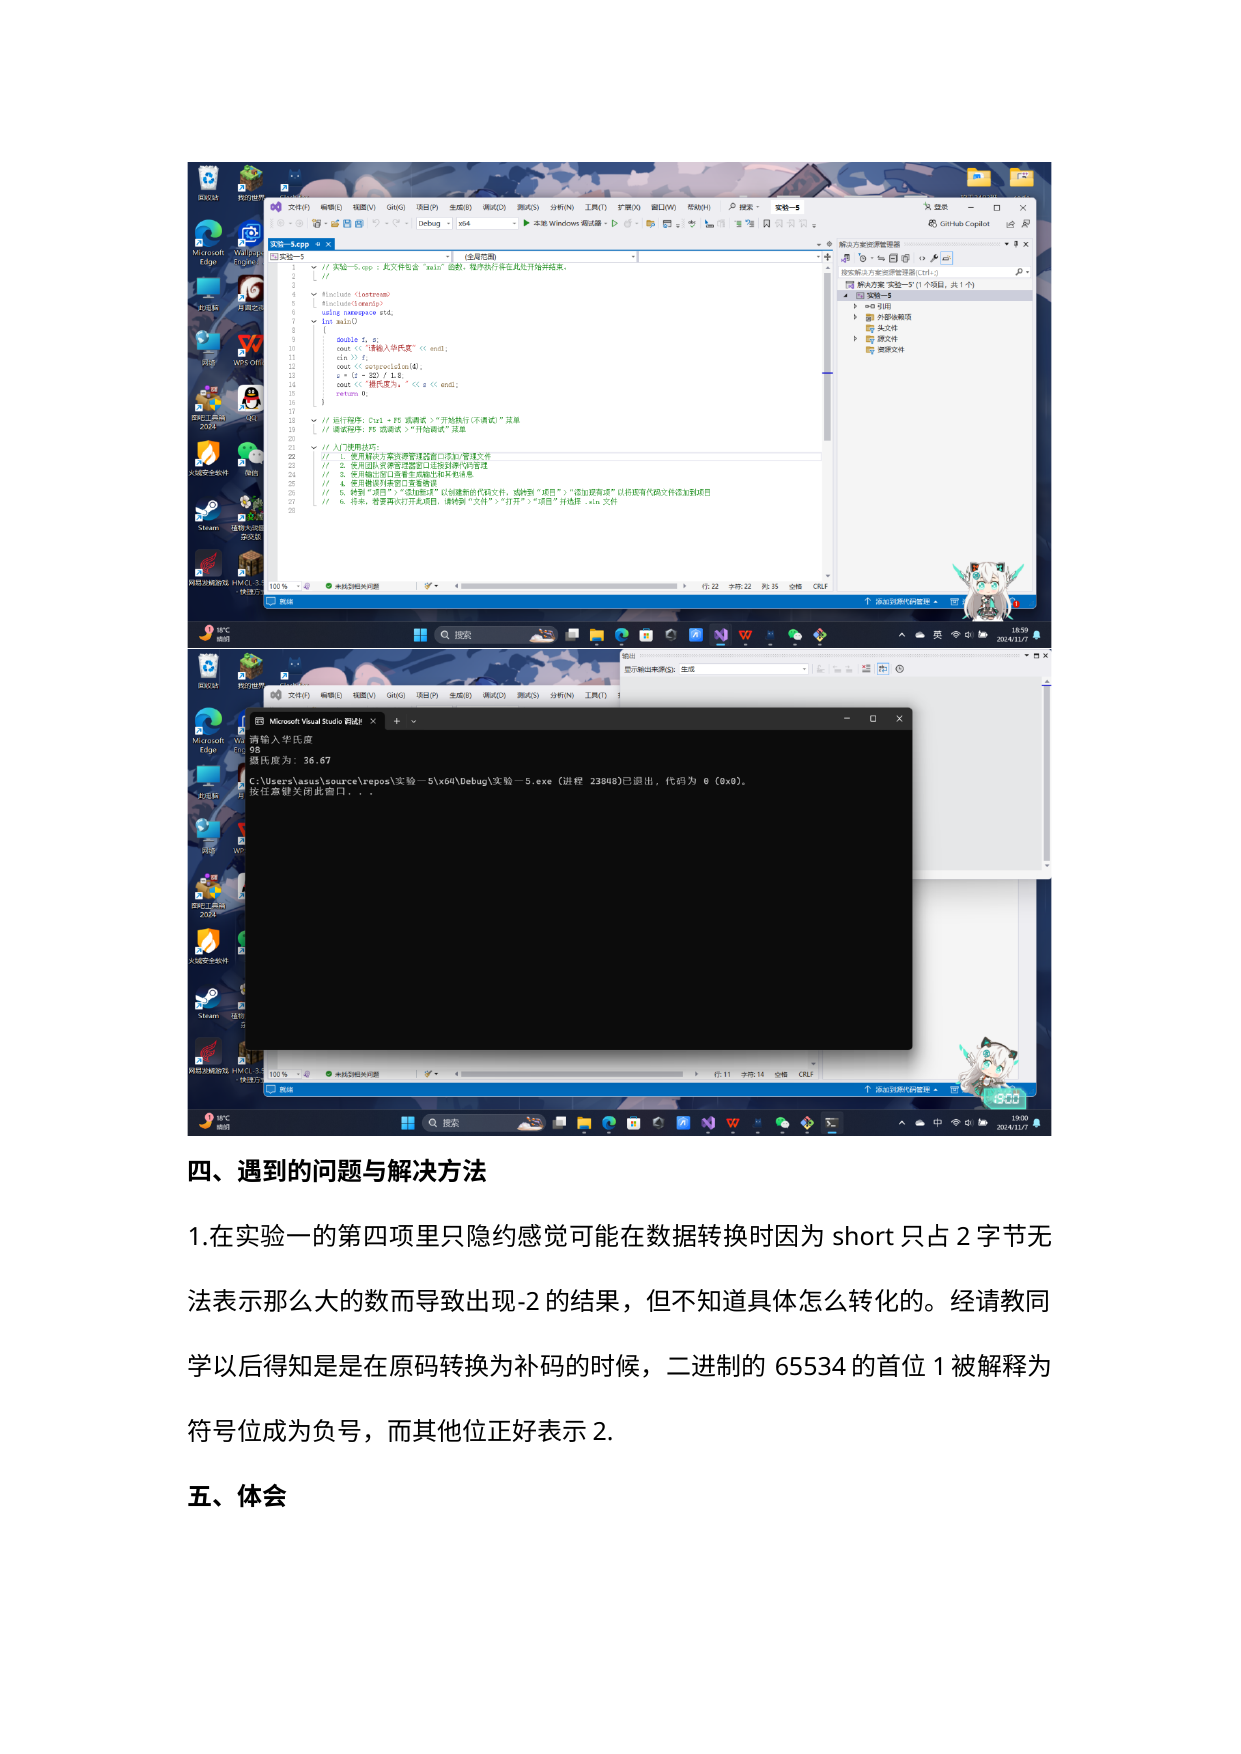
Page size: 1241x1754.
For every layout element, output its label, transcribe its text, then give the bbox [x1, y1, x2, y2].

text 五、体会 [187, 1462, 1053, 1527]
picture [187, 162, 1052, 648]
text 四、遇到的问题与解决方法 [187, 1137, 1053, 1202]
text 1.在实验一的第四项里只隐约感觉可能在数据转换时因为short只占2字节无法表示那么大的数而导致出现-2的结果，但不知道具体怎么转化的。经请教同学以后得知是是在原码转换为补码的时候，二进制的65534的首位1被解释为符号位成为负号，而其他位正好表示2. [187, 1202, 1053, 1462]
picture [187, 649, 1052, 1136]
